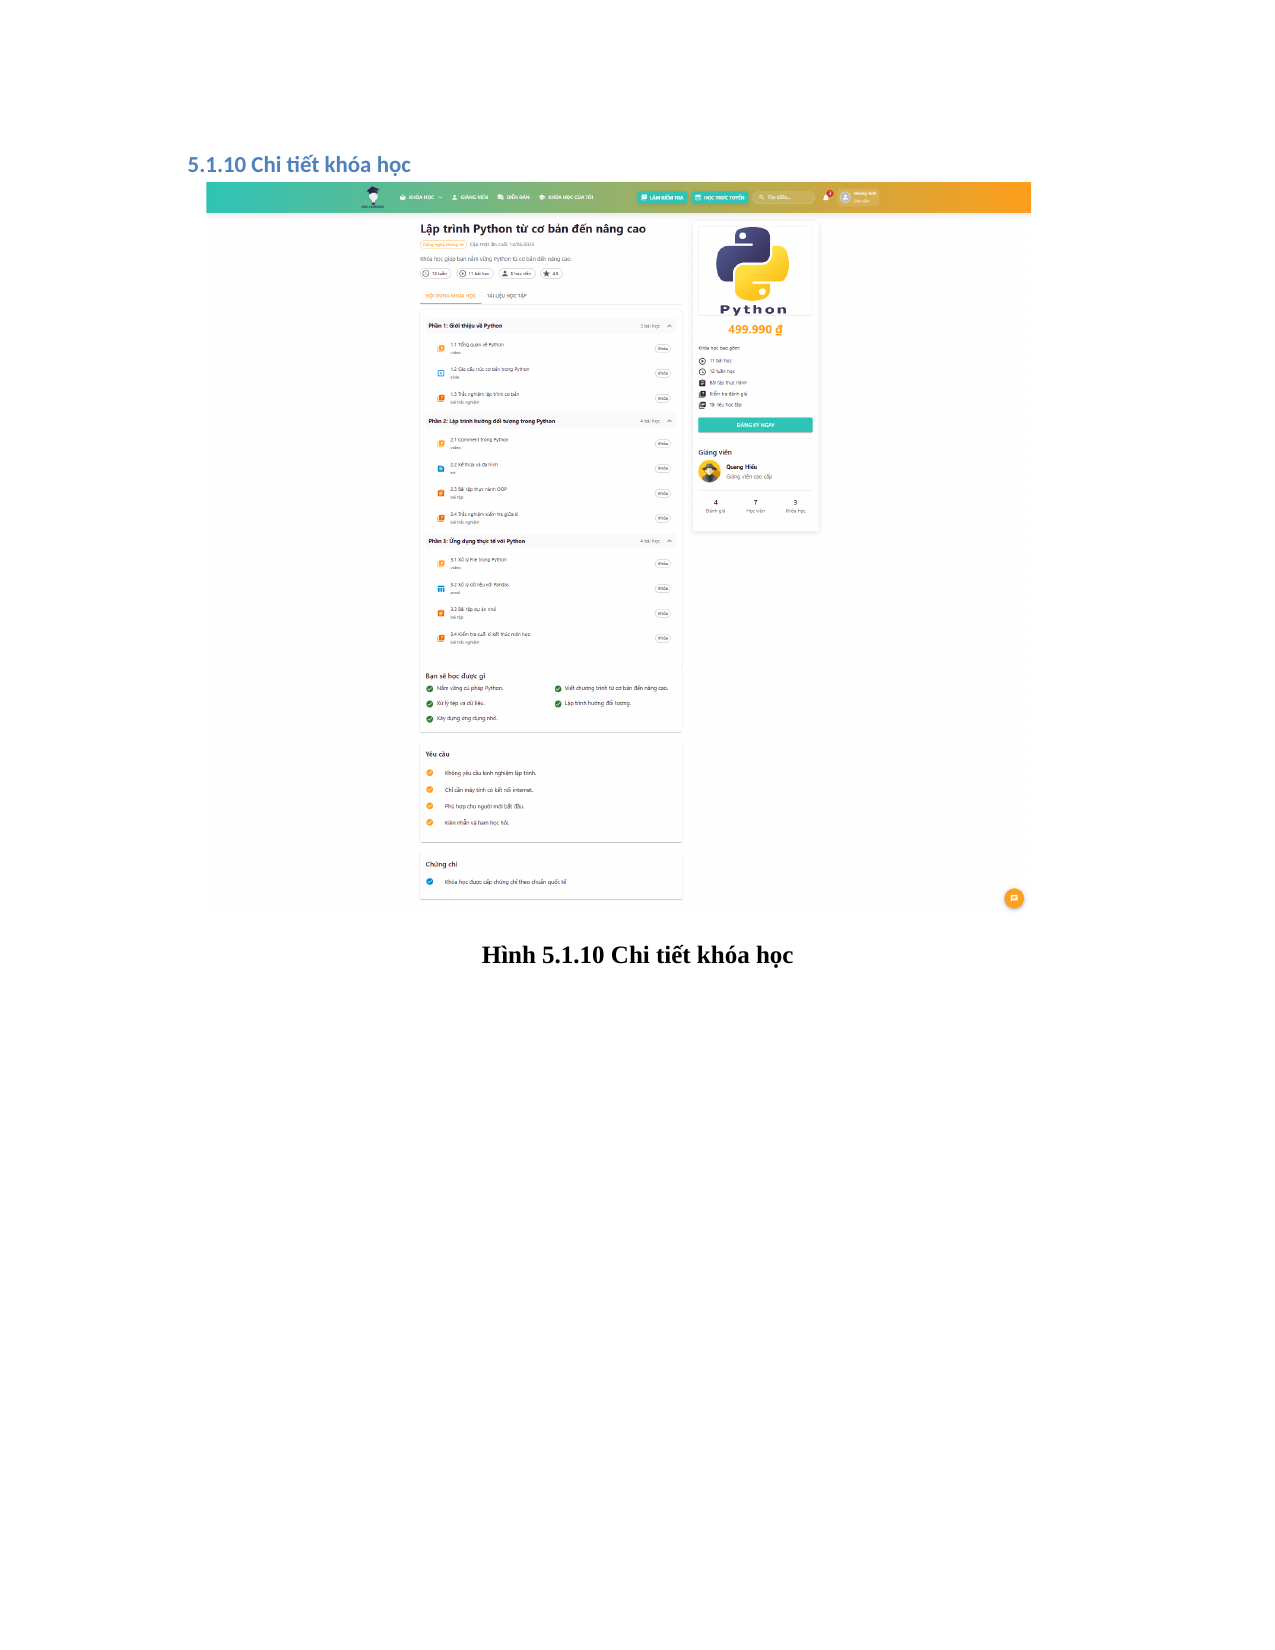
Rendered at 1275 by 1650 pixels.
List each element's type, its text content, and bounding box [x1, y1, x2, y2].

text Hình 5.1.10 Chi tiết khóa học [187, 940, 1087, 969]
picture [206, 182, 1032, 916]
subtitle 5.1.10 Chi tiết khóa học [187, 150, 1087, 178]
